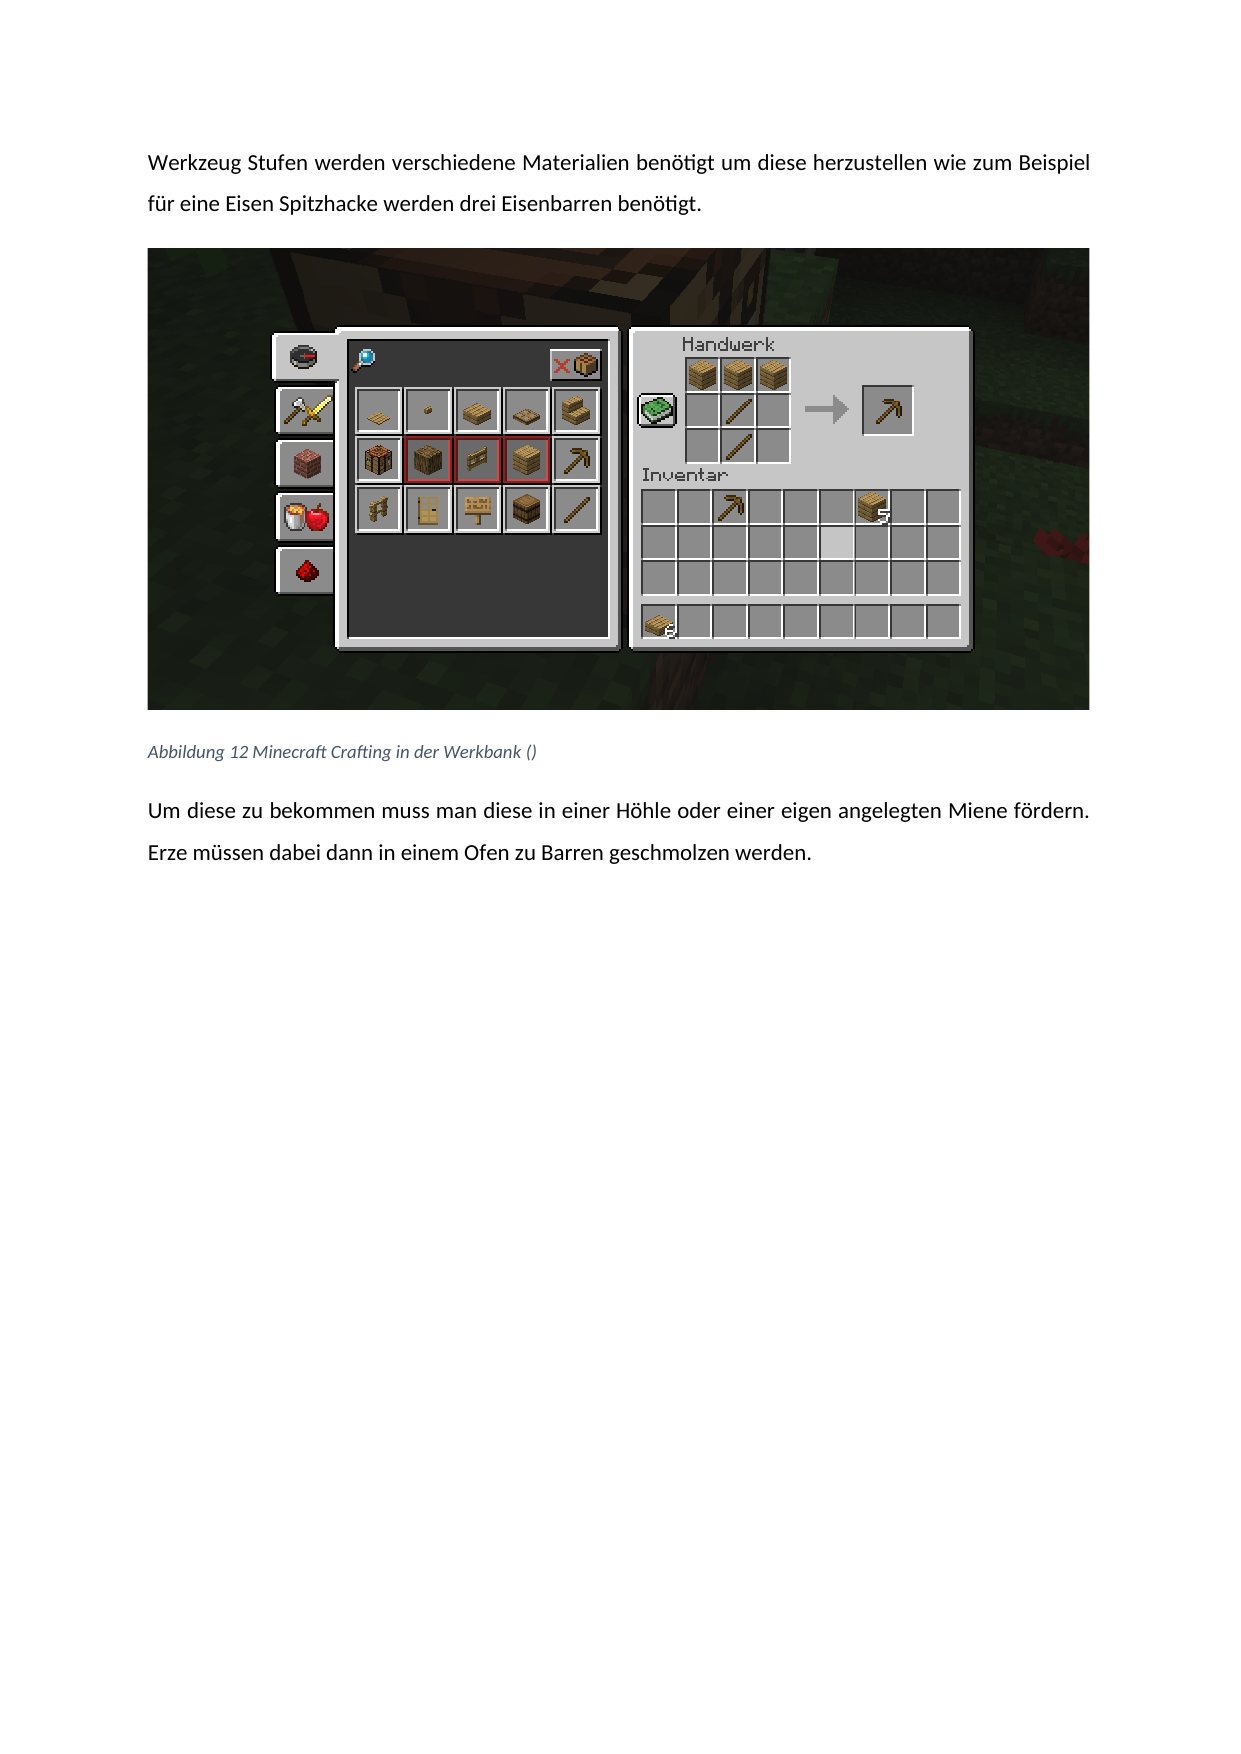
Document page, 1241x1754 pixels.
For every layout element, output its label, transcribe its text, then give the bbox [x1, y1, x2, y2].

picture [147, 248, 1090, 710]
text Abbildung 12 Minecraft Crafting in der Werkbank () [148, 741, 1093, 763]
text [148, 148, 1093, 218]
text Um diese zu bekommen muss man diese in einer Höhle oder einer eigen angelegten Miene fördern. Erze müssen dabei dann in einem Ofen zu Barren geschmolzen werden. [148, 796, 1093, 866]
